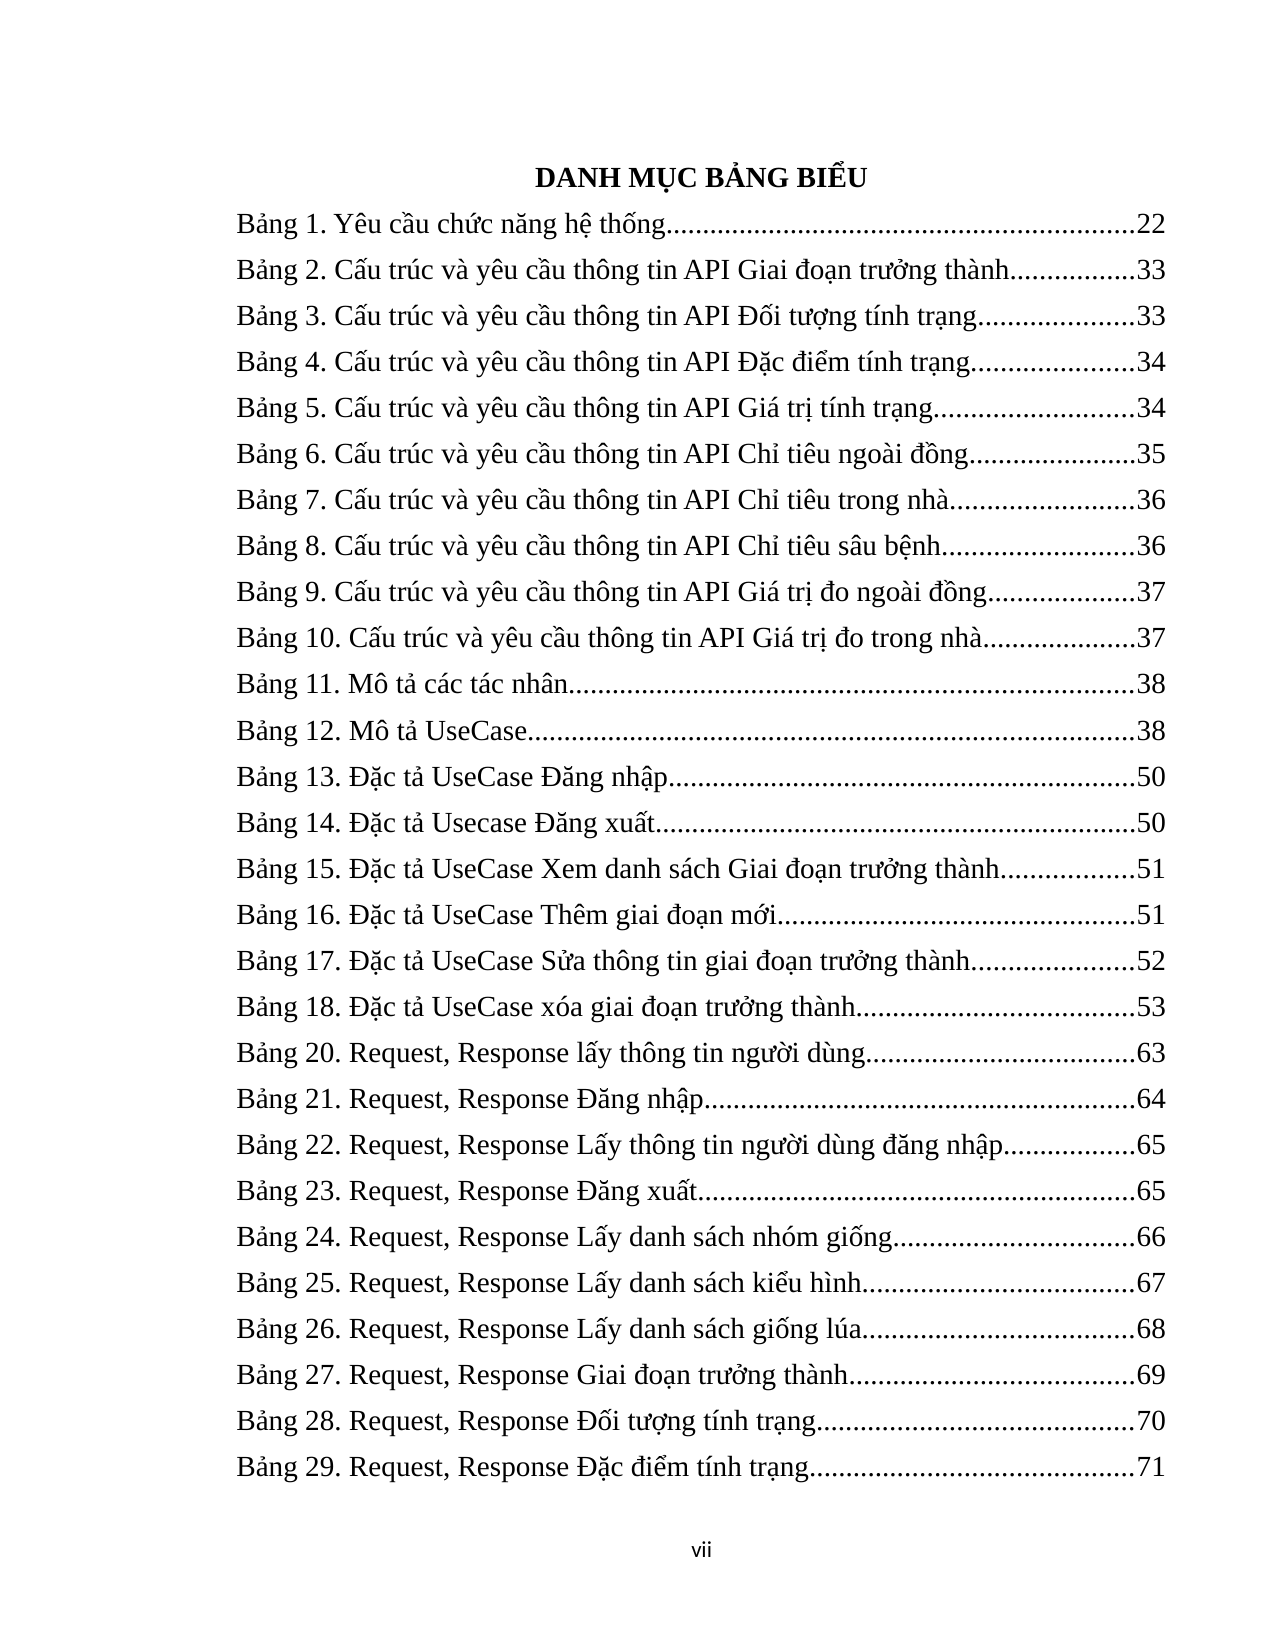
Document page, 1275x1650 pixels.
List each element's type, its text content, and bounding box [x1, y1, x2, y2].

text Bảng 10. Cấu trúc và yêu cầu thông tin API Giá trị đo trong nhà 37 [236, 621, 1167, 654]
text Bảng 2. Cấu trúc và yêu cầu thông tin API Giai đoạn trưởng thành 33 [236, 252, 1167, 286]
text Bảng 6. Cấu trúc và yêu cầu thông tin API Chỉ tiêu ngoài đồng 35 [236, 436, 1167, 470]
text Bảng 27. Request, Response Giai đoạn trưởng thành 69 [236, 1357, 1167, 1391]
text Bảng 29. Request, Response Đặc điểm tính trạng 71 [236, 1449, 1167, 1483]
text Bảng 4. Cấu trúc và yêu cầu thông tin API Đặc điểm tính trạng 34 [236, 344, 1167, 378]
text DANH MỤC BẢNG BIỂU [236, 160, 1167, 194]
text Bảng 13. Đặc tả UseCase Đăng nhập 50 [236, 759, 1167, 792]
text Bảng 11. Mô tả các tác nhân 38 [236, 667, 1167, 700]
text Bảng 25. Request, Response Lấy danh sách kiểu hình 67 [236, 1265, 1167, 1299]
text Bảng 12. Mô tả UseCase 38 [236, 713, 1167, 746]
text Bảng 17. Đặc tả UseCase Sửa thông tin giai đoạn trưởng thành 52 [236, 943, 1167, 976]
text Bảng 16. Đặc tả UseCase Thêm giai đoạn mới 51 [236, 897, 1167, 930]
text Bảng 7. Cấu trúc và yêu cầu thông tin API Chỉ tiêu trong nhà 36 [236, 482, 1167, 516]
text Bảng 3. Cấu trúc và yêu cầu thông tin API Đối tượng tính trạng 33 [236, 298, 1167, 332]
text Bảng 24. Request, Response Lấy danh sách nhóm giống 66 [236, 1219, 1167, 1253]
text Bảng 14. Đặc tả Usecase Đăng xuất 50 [236, 805, 1167, 838]
text Bảng 28. Request, Response Đối tượng tính trạng 70 [236, 1403, 1167, 1437]
text Bảng 20. Request, Response lấy thông tin người dùng 63 [236, 1035, 1167, 1068]
text Bảng 26. Request, Response Lấy danh sách giống lúa 68 [236, 1311, 1167, 1345]
text Bảng 18. Đặc tả UseCase xóa giai đoạn trưởng thành 53 [236, 989, 1167, 1022]
text Bảng 1. Yêu cầu chức năng hệ thống 22 [236, 206, 1167, 240]
text Bảng 5. Cấu trúc và yêu cầu thông tin API Giá trị tính trạng 34 [236, 390, 1167, 424]
text Bảng 15. Đặc tả UseCase Xem danh sách Giai đoạn trưởng thành 51 [236, 851, 1167, 884]
text Bảng 22. Request, Response Lấy thông tin người dùng đăng nhập 65 [236, 1127, 1167, 1161]
text Bảng 8. Cấu trúc và yêu cầu thông tin API Chỉ tiêu sâu bệnh 36 [236, 528, 1167, 562]
text Bảng 23. Request, Response Đăng xuất 65 [236, 1173, 1167, 1207]
text Bảng 9. Cấu trúc và yêu cầu thông tin API Giá trị đo ngoài đồng 37 [236, 574, 1167, 608]
text Bảng 21. Request, Response Đăng nhập 64 [236, 1081, 1167, 1114]
